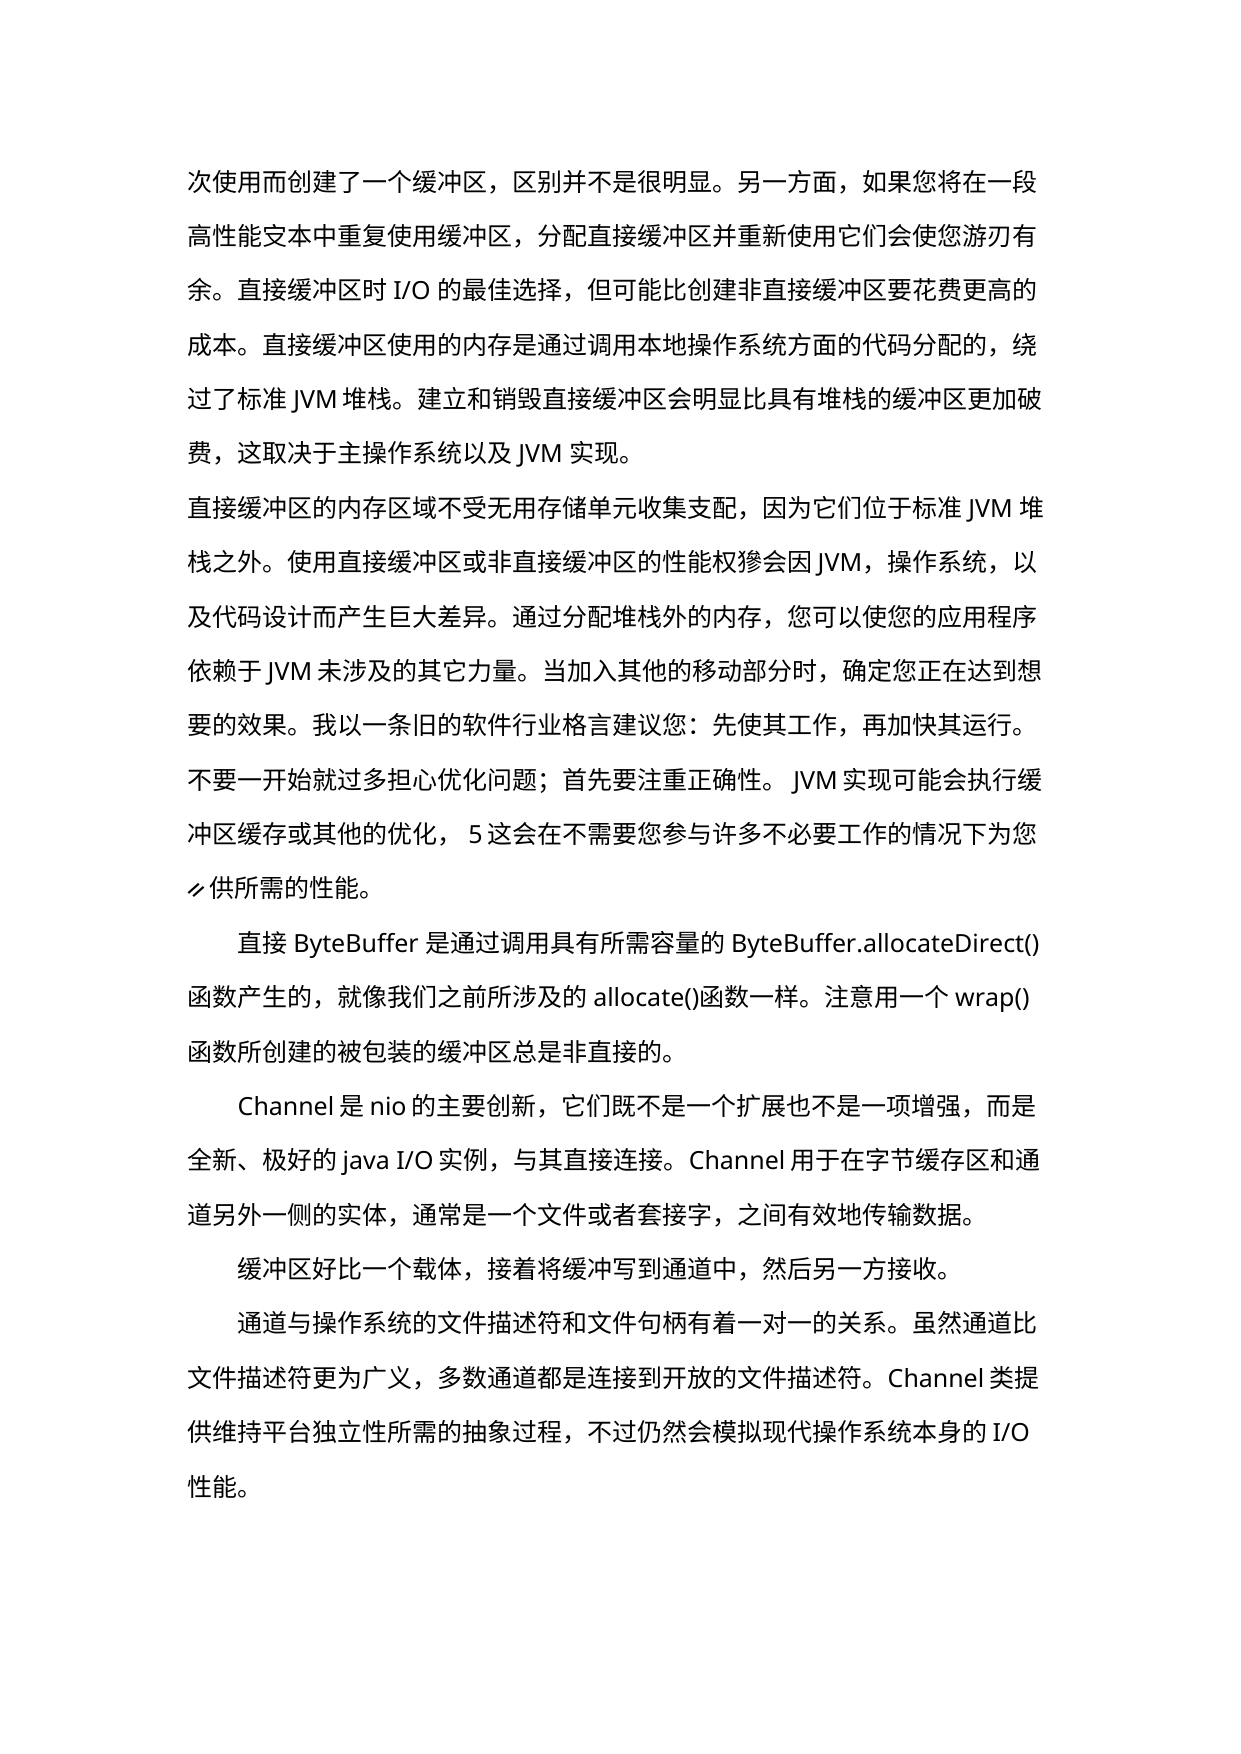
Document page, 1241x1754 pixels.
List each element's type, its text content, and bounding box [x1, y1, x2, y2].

text Channel是nio的主要创新，它们既不是一个扩展也不是一项增强，而是全新、极好的java I/O实例，与其直接连接。Channel用于在字节缓存区和通道另外一侧的实体，通常是一个文件或者套接字，之间有效地传输数据。 [187, 1086, 1053, 1231]
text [187, 162, 1053, 905]
text 通道与操作系统的文件描述符和文件句柄有着一对一的关系。虽然通道比文件描述符更为广义，多数通道都是连接到开放的文件描述符。Channel类提供维持平台独立性所需的抽象过程，不过仍然会模拟现代操作系统本身的I/O性能。 [187, 1304, 1053, 1503]
text 缓冲区好比一个载体，接着将缓冲写到通道中，然后另一方接收。 [187, 1249, 1053, 1286]
text 直接 ByteBuffer 是通过调用具有所需容量的 ByteBuffer.allocateDirect()函数产生的，就像我们之前所涉及的 allocate()函数一样。注意用一个 wrap()函数所创建的被包装的缓冲区总是非直接的。 [187, 923, 1053, 1068]
